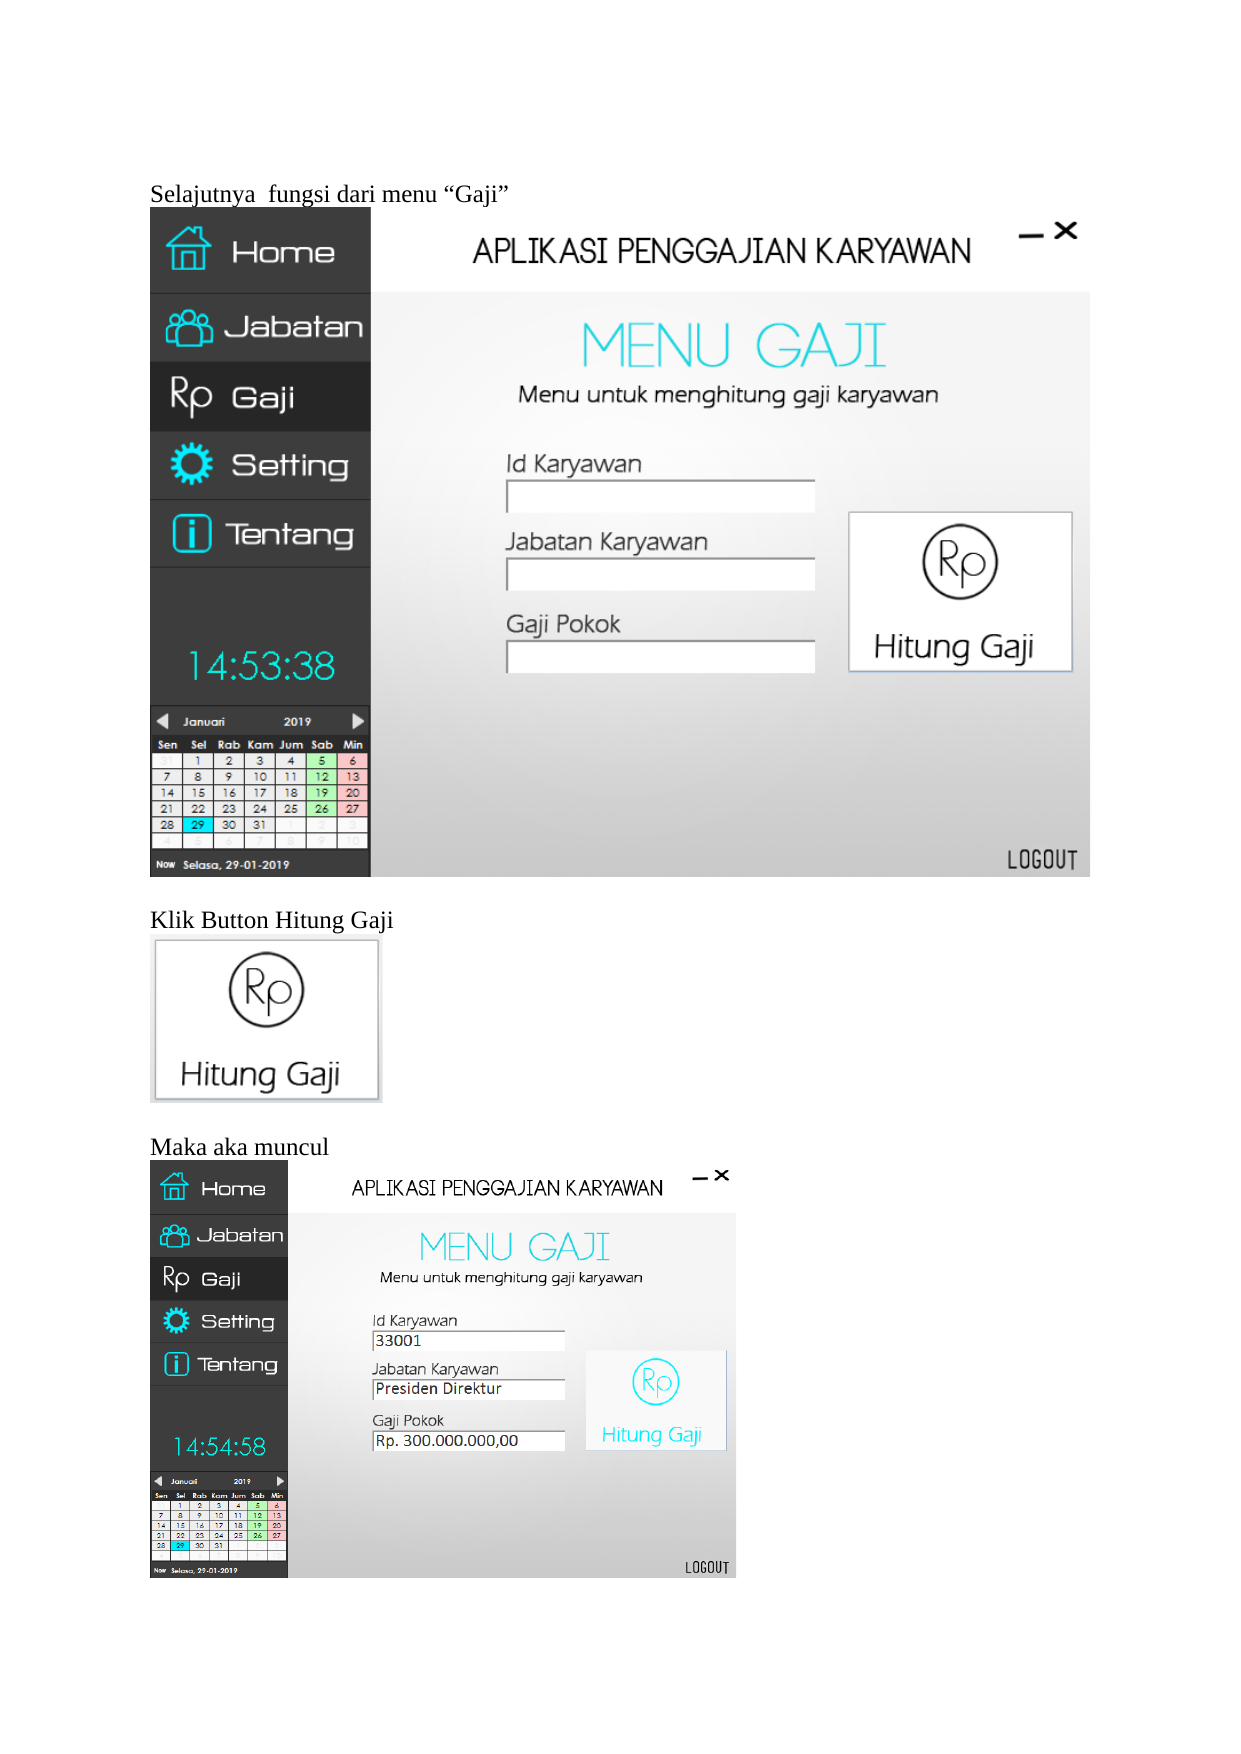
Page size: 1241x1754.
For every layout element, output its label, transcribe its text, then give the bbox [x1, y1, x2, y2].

text Selajutnya fungsi dari menu “Gaji” [150, 179, 1090, 207]
picture [150, 934, 383, 1103]
text Maka aka muncul [150, 1132, 1090, 1161]
picture [150, 1160, 737, 1578]
text Klik Button Hitung Gaji [150, 905, 1090, 934]
picture [150, 207, 1091, 877]
